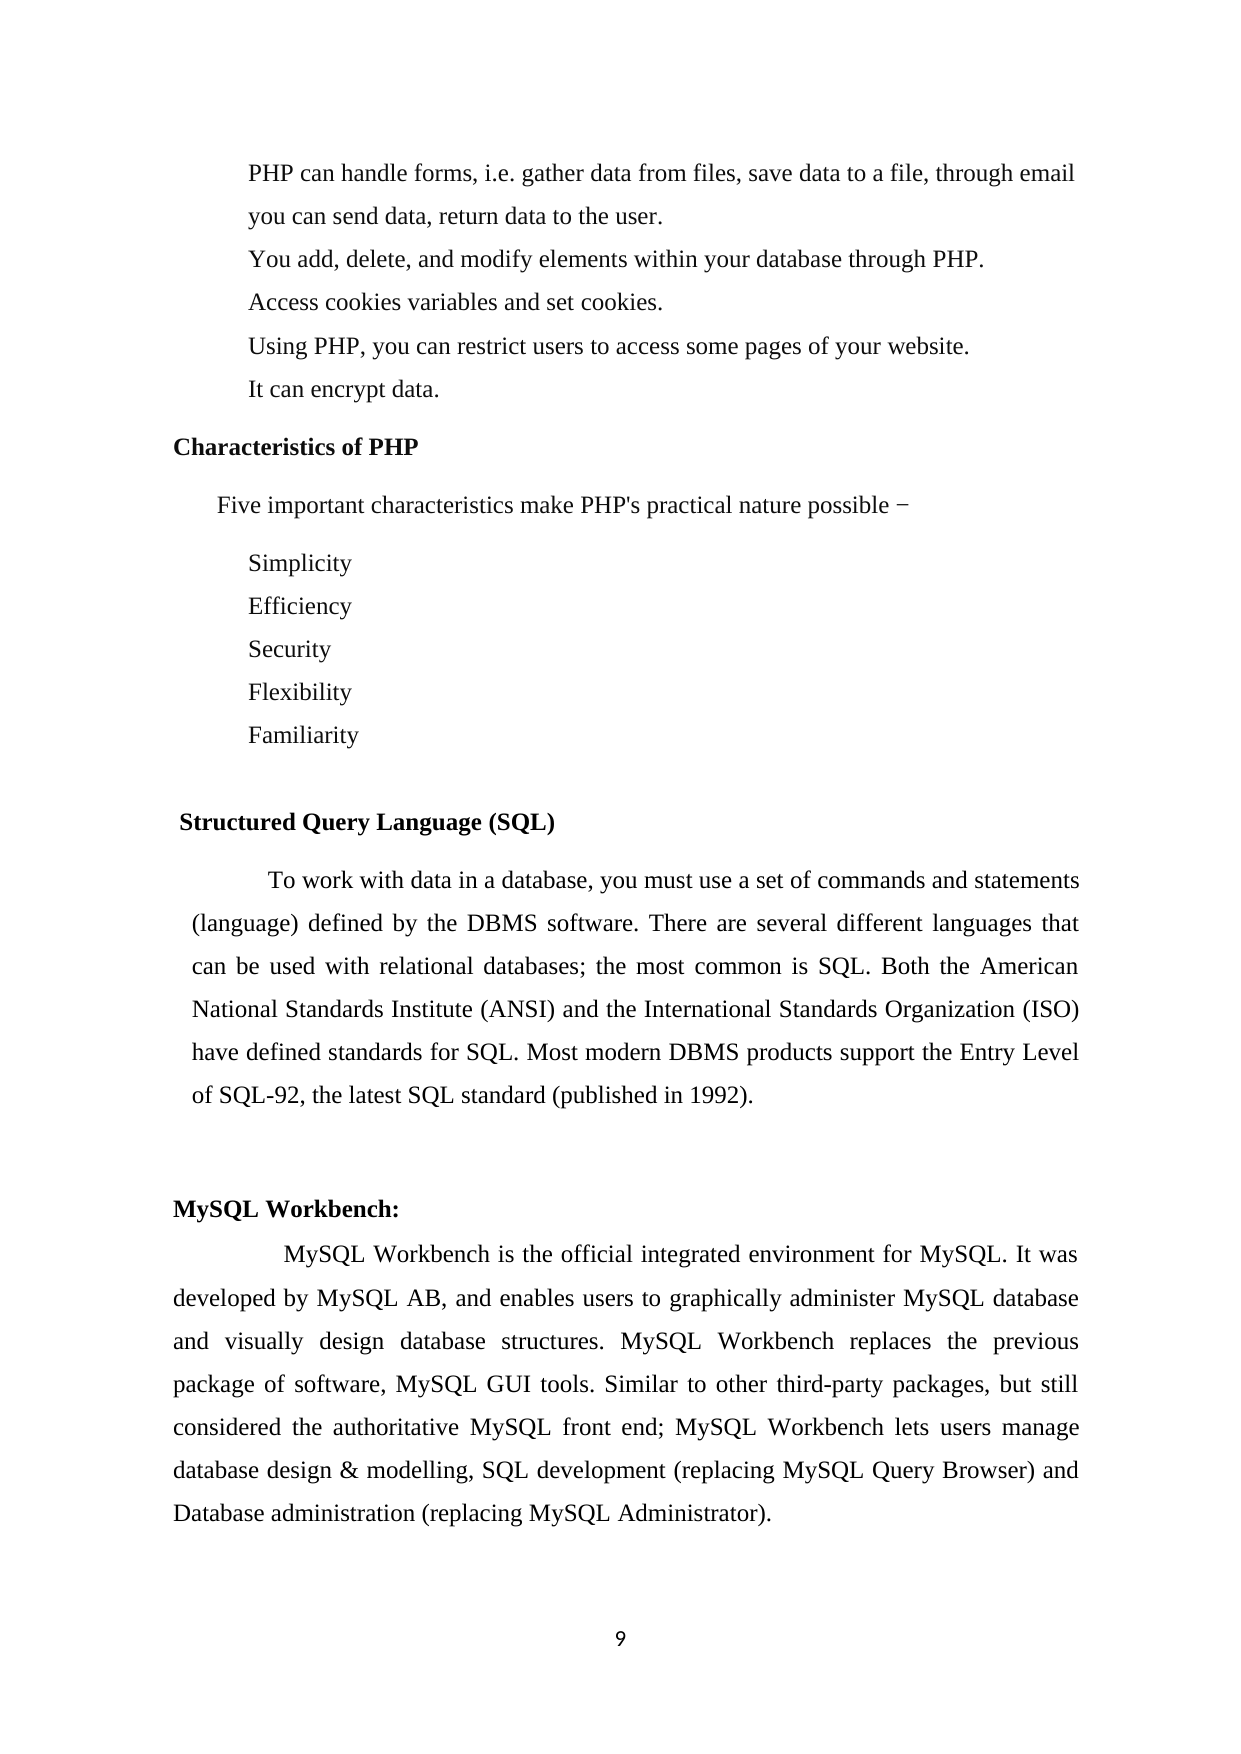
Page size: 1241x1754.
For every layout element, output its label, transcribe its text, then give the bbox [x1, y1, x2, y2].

text MySQL Workbench is the official integrated environment for MySQL. It was developed by MySQL AB, and enables users to graphically administer MySQL database and visually design database structures. MySQL Workbench replaces the previous package of software, MySQL GUI tools. Similar to other third-party packages, but still considered the authoritative MySQL front end; MySQL Workbench lets users manage database design & modelling, SQL development (replacing MySQL Query Browser) and Database administration (replacing MySQL Administrator). [173, 1239, 1080, 1527]
list Simplicity [210, 548, 1090, 577]
list It can encrypt data. [210, 374, 1090, 402]
subtitle Structured Query Language (SQL) [173, 807, 1090, 835]
list Using PHP, you can restrict users to access some pages of your website. [210, 331, 1090, 359]
subtitle MySQL Workbench: [173, 1194, 1080, 1222]
list Security [210, 634, 1090, 663]
text Five important characteristics make PHP's practical nature possible − [217, 490, 1090, 519]
list Efficiency [210, 591, 1090, 619]
list Familiarity [210, 720, 1090, 749]
list You add, delete, and modify elements within your database through PHP. [210, 244, 1090, 273]
text Characteristics of PHP [173, 432, 1090, 461]
text To work with data in a database, you must use a set of commands and statements (language) defined by the DBMS software. There are several different languages that can be used with relational databases; the most common is SQL. Both the American National Standards Institute (ANSI) and the International Standards Organization (ISO) have defined standards for SQL. Most modern DBMS products support the Entry Level of SQL-92, the latest SQL standard (published in 1992). [192, 865, 1080, 1109]
list PHP can handle forms, i.e. gather data from files, save data to a file, through email you can send data, return data to the user. [210, 158, 1080, 230]
list Flexibility [210, 677, 1090, 706]
list Access cookies variables and set cookies. [210, 287, 1090, 316]
